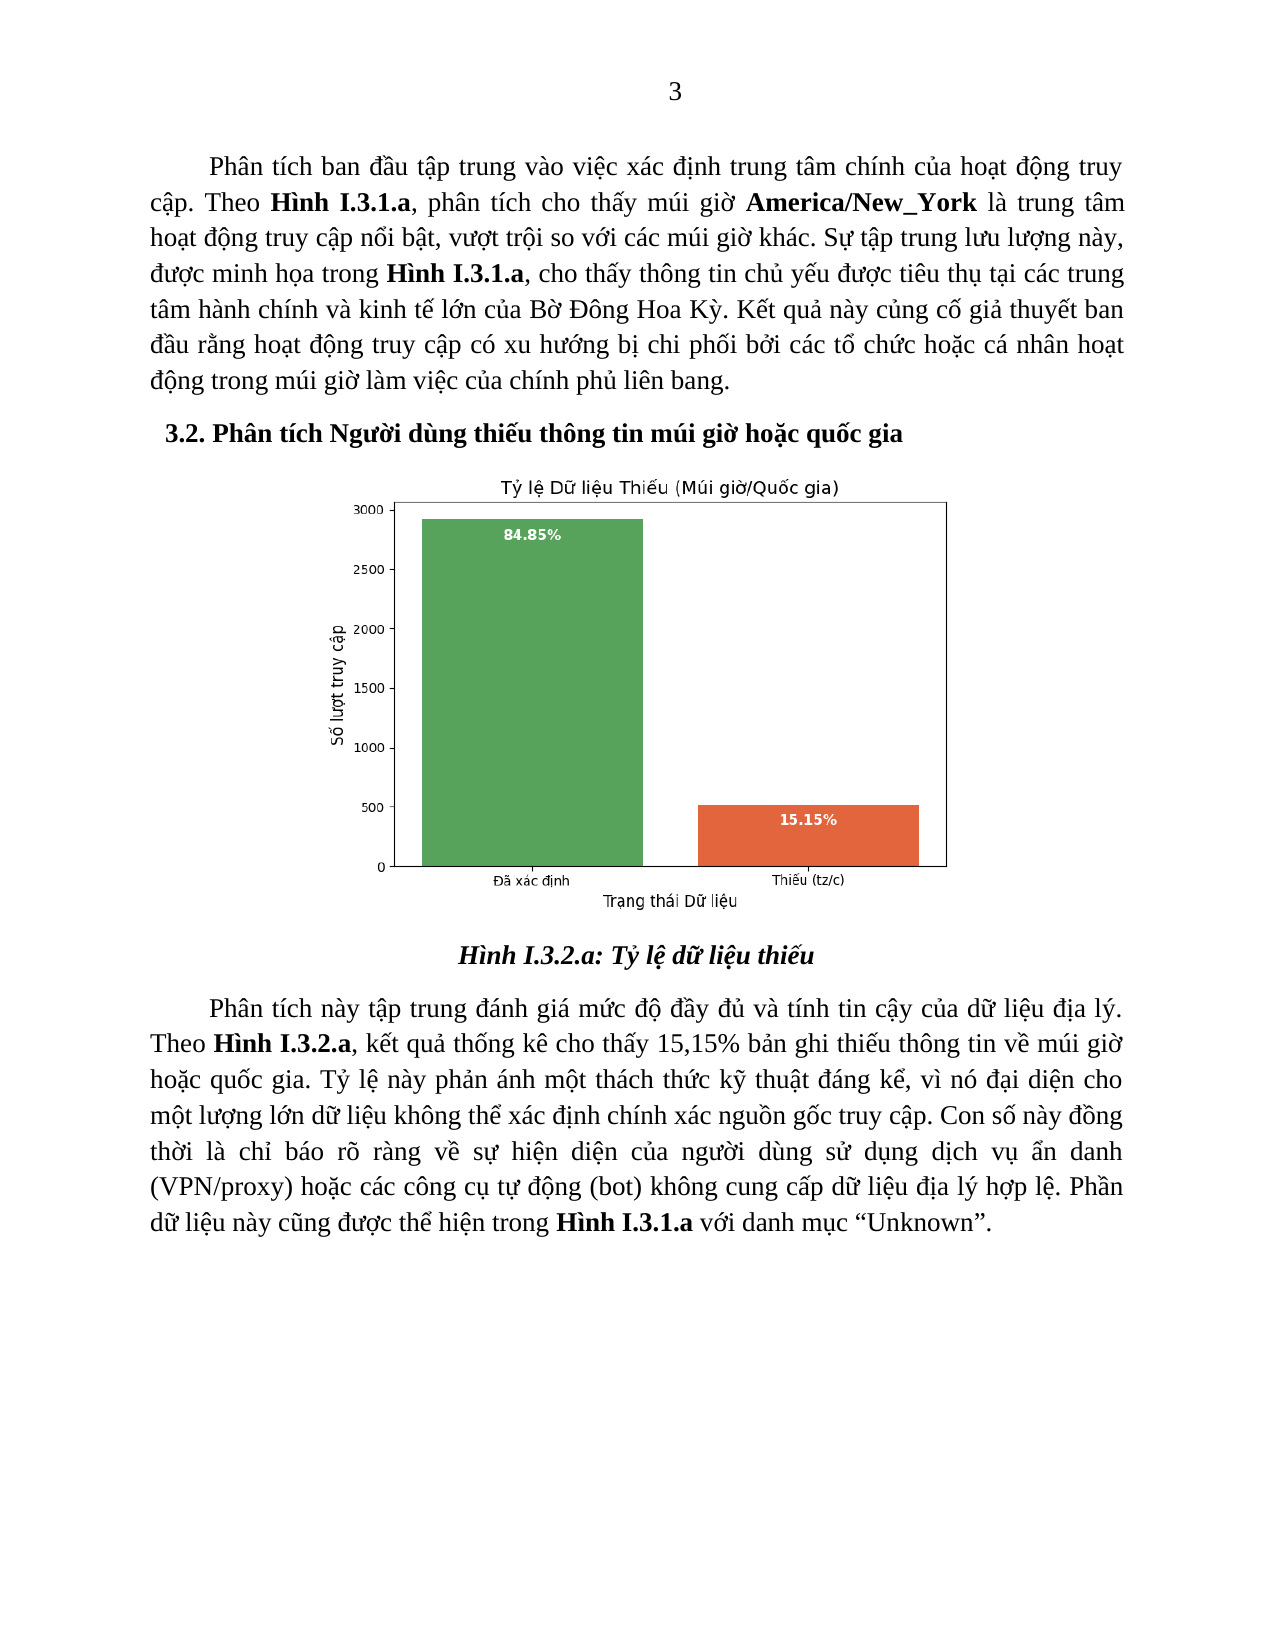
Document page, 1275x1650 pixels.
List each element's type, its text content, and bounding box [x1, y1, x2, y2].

subtitle 3.2. Phân tích Người dùng thiếu thông tin múi giờ hoặc quốc gia [165, 417, 1125, 448]
picture [321, 469, 955, 919]
text Phân tích ban đầu tập trung vào việc xác định trung tâm chính của hoạt động truy cập. Theo Hình I.3.1.a, phân tích cho thấy múi giờ America/New_York là trung tâm hoạt động truy cập nổi bật, vượt trội so với các múi giờ khác. Sự tập trung lưu lượng này, được minh họa trong Hình I.3.1.a, cho thấy thông tin chủ yếu được tiêu thụ tại các trung tâm hành chính và kinh tế lớn của Bờ Đông Hoa Kỳ. Kết quả này củng cố giả thuyết ban đầu rằng hoạt động truy cập có xu hướng bị chi phối bởi các tổ chức hoặc cá nhân hoạt động trong múi giờ làm việc của chính phủ liên bang. [150, 150, 1125, 396]
text Hình I.3.2.a: Tỷ lệ dữ liệu thiếu [150, 939, 1125, 971]
text Phân tích này tập trung đánh giá mức độ đầy đủ và tính tin cậy của dữ liệu địa lý. Theo Hình I.3.2.a, kết quả thống kê cho thấy 15,15% bản ghi thiếu thông tin về múi giờ hoặc quốc gia. Tỷ lệ này phản ánh một thách thức kỹ thuật đáng kể, vì nó đại diện cho một lượng lớn dữ liệu không thể xác định chính xác nguồn gốc truy cập. Con số này đồng thời là chỉ báo rõ ràng về sự hiện diện của người dùng sử dụng dịch vụ ẩn danh (VPN/proxy) hoặc các công cụ tự động (bot) không cung cấp dữ liệu địa lý hợp lệ. Phần dữ liệu này cũng được thể hiện trong Hình I.3.1.a với danh mục “Unknown”. [150, 992, 1125, 1237]
